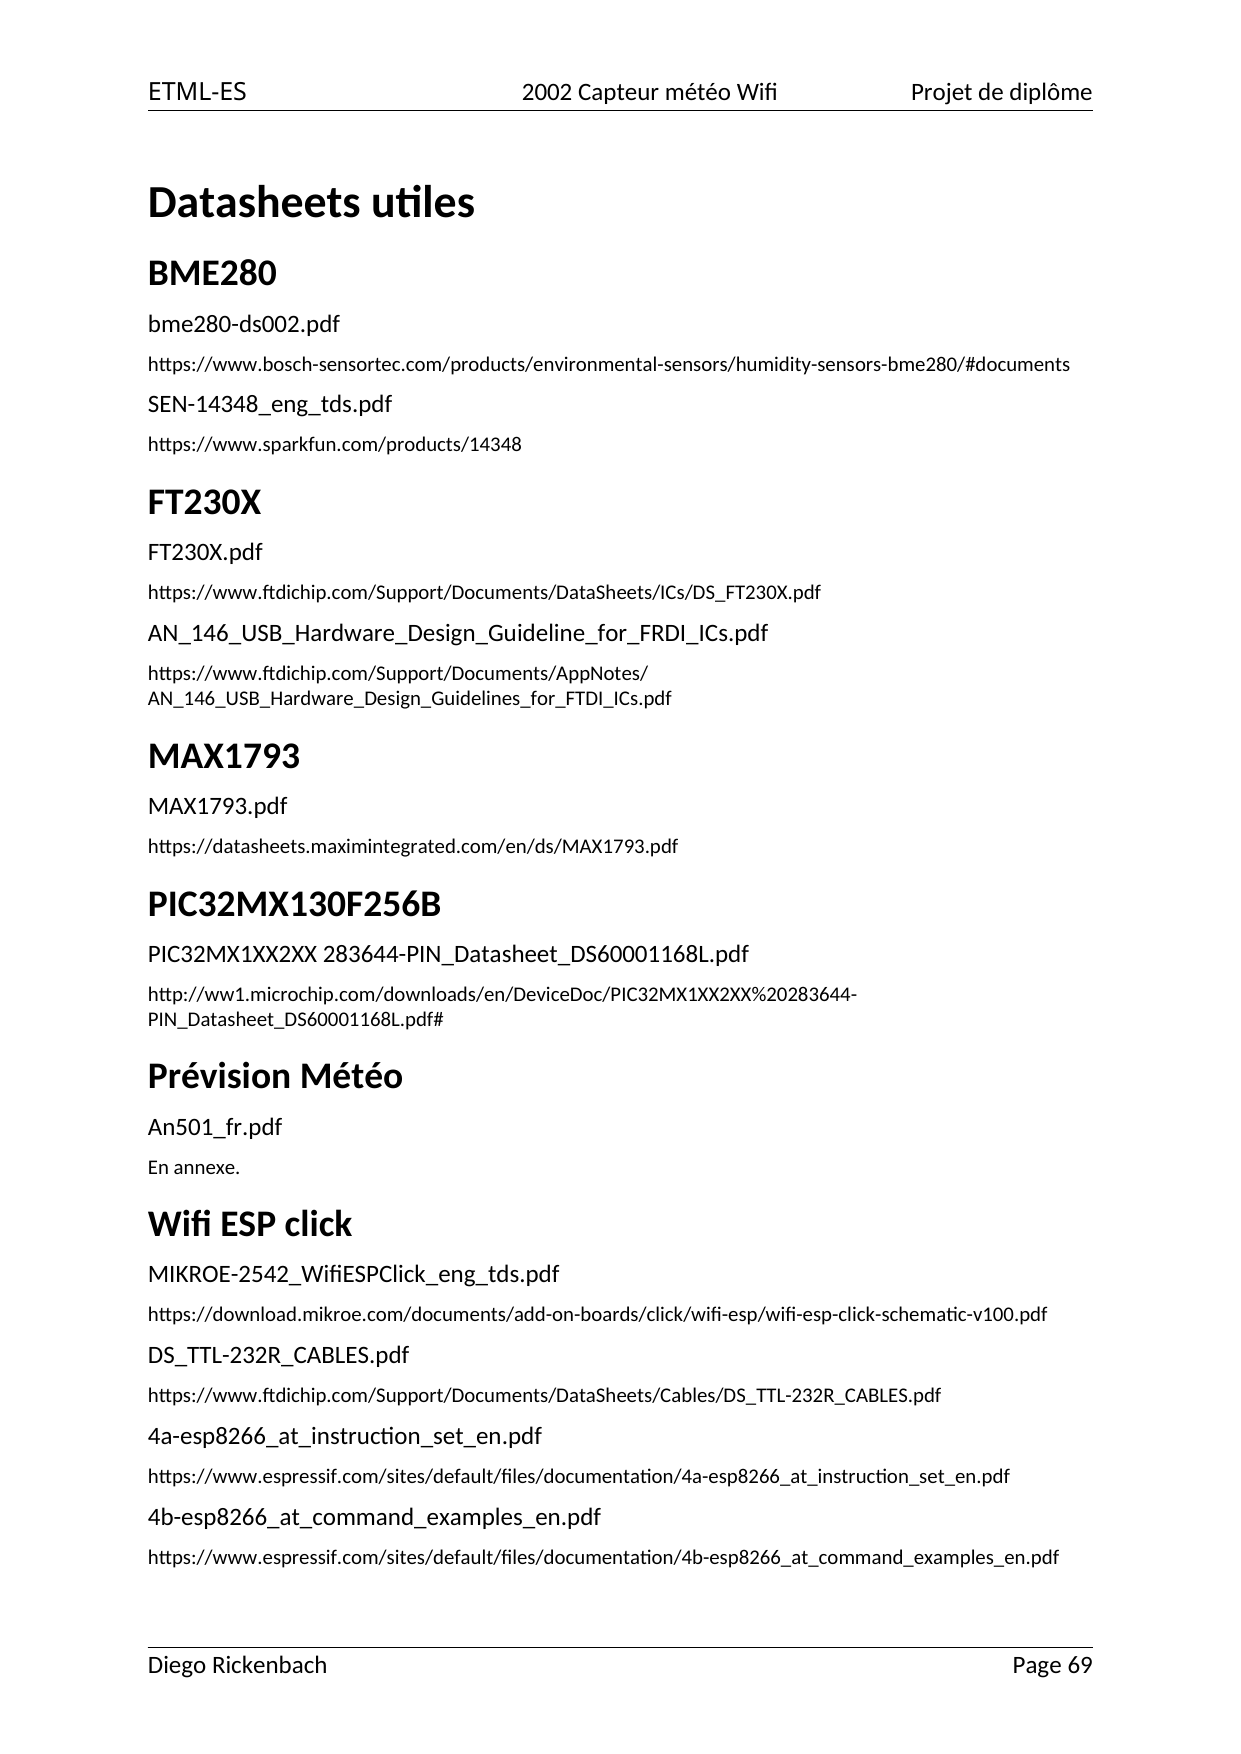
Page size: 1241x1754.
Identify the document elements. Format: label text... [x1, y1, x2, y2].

text https://www.espressif.com/sites/default/files/documentation/4b-esp8266_at_command_examples_en.pdf [148, 1544, 1093, 1570]
text 4b-esp8266_at_command_examples_en.pdf [148, 1501, 1093, 1532]
subtitle FT230X [148, 478, 1093, 524]
text MAX1793.pdf [148, 790, 1093, 821]
text https://download.mikroe.com/documents/add-on-boards/click/wifi-esp/wifi-esp-click-schematic-v100.pdf [148, 1301, 1093, 1327]
text FT230X.pdf [148, 536, 1093, 567]
subtitle BME280 [148, 249, 1093, 295]
subtitle MAX1793 [148, 732, 1093, 778]
text An501_fr.pdf [148, 1111, 1093, 1141]
text MIKROE-2542_WifiESPClick_eng_tds.pdf [148, 1258, 1093, 1289]
subtitle PIC32MX130F256B [148, 879, 1093, 925]
text AN_146_USB_Hardware_Design_Guideline_for_FRDI_ICs.pdf [148, 617, 1093, 648]
text SEN-14348_eng_tds.pdf [148, 389, 1093, 419]
text 4a-esp8266_at_instruction_set_en.pdf [148, 1420, 1093, 1451]
text En annexe. [148, 1154, 1093, 1179]
text http://ww1.microchip.com/downloads/en/DeviceDoc/PIC32MX1XX2XX%20283644-PIN_Datasheet_DS60001168L.pdf# [148, 981, 1093, 1032]
text PIC32MX1XX2XX 283644-PIN_Datasheet_DS60001168L.pdf [148, 938, 1093, 968]
subtitle Datasheets utiles [148, 173, 1093, 228]
subtitle Prévision Météo [148, 1052, 1093, 1098]
text https://datasheets.maximintegrated.com/en/ds/MAX1793.pdf [148, 833, 1093, 859]
text https://www.bosch-sensortec.com/products/environmental-sensors/humidity-sensors-bme280/#documents [148, 351, 1093, 376]
text bme280-ds002.pdf [148, 308, 1093, 338]
text https://www.ftdichip.com/Support/Documents/DataSheets/ICs/DS_FT230X.pdf [148, 579, 1093, 605]
subtitle Wifi ESP click [148, 1200, 1093, 1246]
text https://www.sparkfun.com/products/14348 [148, 432, 1093, 457]
text DS_TTL-232R_CABLES.pdf [148, 1339, 1093, 1370]
text https://www.ftdichip.com/Support/Documents/DataSheets/Cables/DS_TTL-232R_CABLES.pdf [148, 1382, 1093, 1408]
text https://www.ftdichip.com/Support/Documents/AppNotes/AN_146_USB_Hardware_Design_Guidelines_for_FTDI_ICs.pdf [148, 660, 1093, 711]
text https://www.espressif.com/sites/default/files/documentation/4a-esp8266_at_instruction_set_en.pdf [148, 1463, 1093, 1489]
